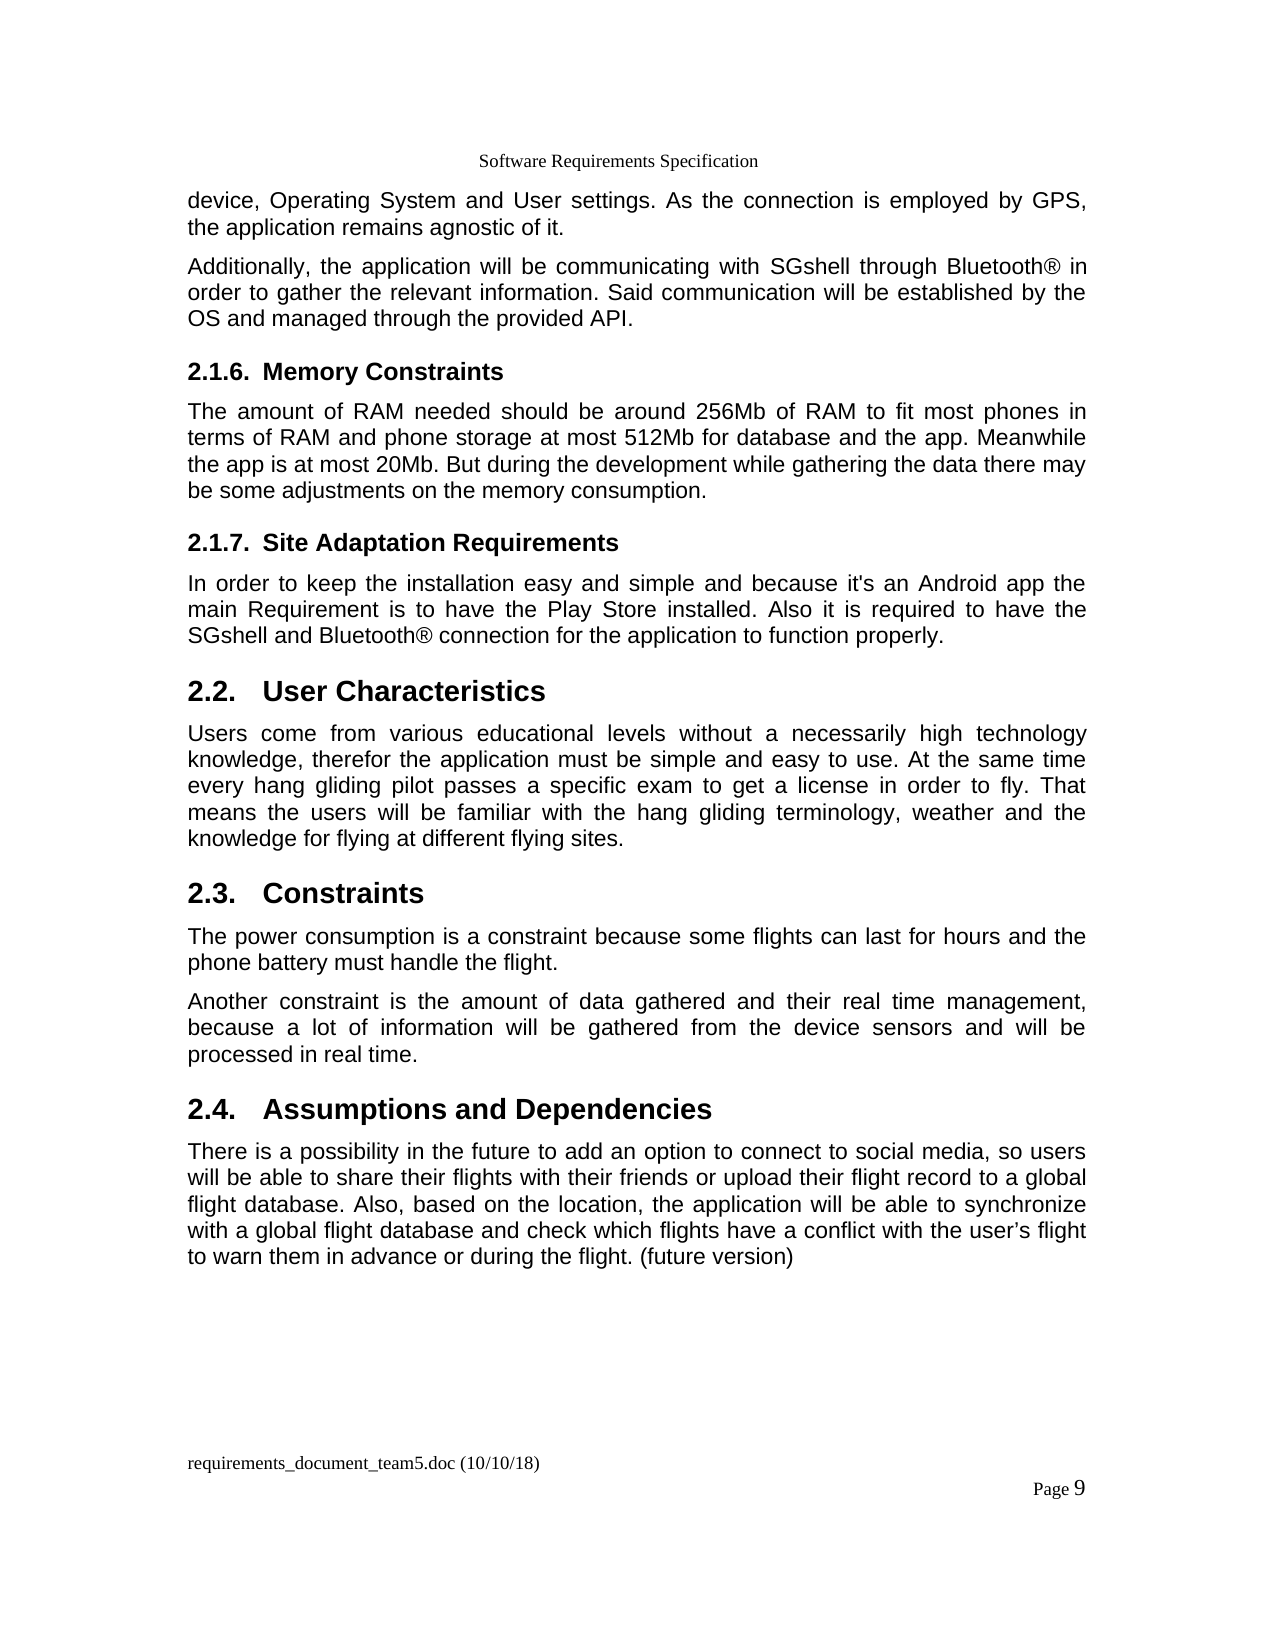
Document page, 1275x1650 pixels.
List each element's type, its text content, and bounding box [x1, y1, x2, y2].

text Another constraint is the amount of data gathered and their real time management, because a lot of information will be gathered from the device sensors and will be processed in real time. [187, 988, 1087, 1067]
subtitle Site Adaptation Requirements [187, 528, 1087, 557]
list There is a possibility in the future to add an option to connect to social media, so users will be able to share their flights with their friends or upload their flight record to a global flight database. Also, based on the location, the application will be able to synchronize with a global flight database and check which flights have a conflict with the user’s flight to warn them in advance or during the flight. (future version) [187, 1138, 1087, 1270]
list The amount of RAM needed should be around 256Mb of RAM to fit most phones in terms of RAM and phone storage at most 512Mb for database and the app. Meanwhile the app is at most 20Mb. But during the development while gathering the data there may be some adjustments on the memory consumption. [187, 398, 1087, 503]
subtitle Assumptions and Dependencies [187, 1092, 1087, 1125]
list In order to keep the installation easy and simple and because it's an Android app the main Requirement is to have the Play Store installed. Also it is required to have the SGshell and Bluetooth® connection for the application to function properly. [187, 570, 1087, 649]
subtitle Constraints [187, 877, 1087, 910]
text Users come from various educational levels without a necessarily high technology knowledge, therefor the application must be simple and easy to use. At the same time every hang gliding pilot passes a specific exam to get a license in order to fly. That means the users will be familiar with the hang gliding terminology, weather and the knowledge for flying at different flying sites. [187, 720, 1087, 852]
subtitle User Characteristics [187, 674, 1087, 707]
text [187, 187, 1087, 240]
text Additionally, the application will be communicating with SGshell through Bluetooth® in order to gather the relevant information. Said communication will be established by the OS and managed through the provided API. [187, 253, 1087, 332]
subtitle Memory Constraints [187, 357, 1087, 386]
text The power consumption is a constraint because some flights can last for hours and the phone battery must handle the flight. [187, 923, 1087, 975]
